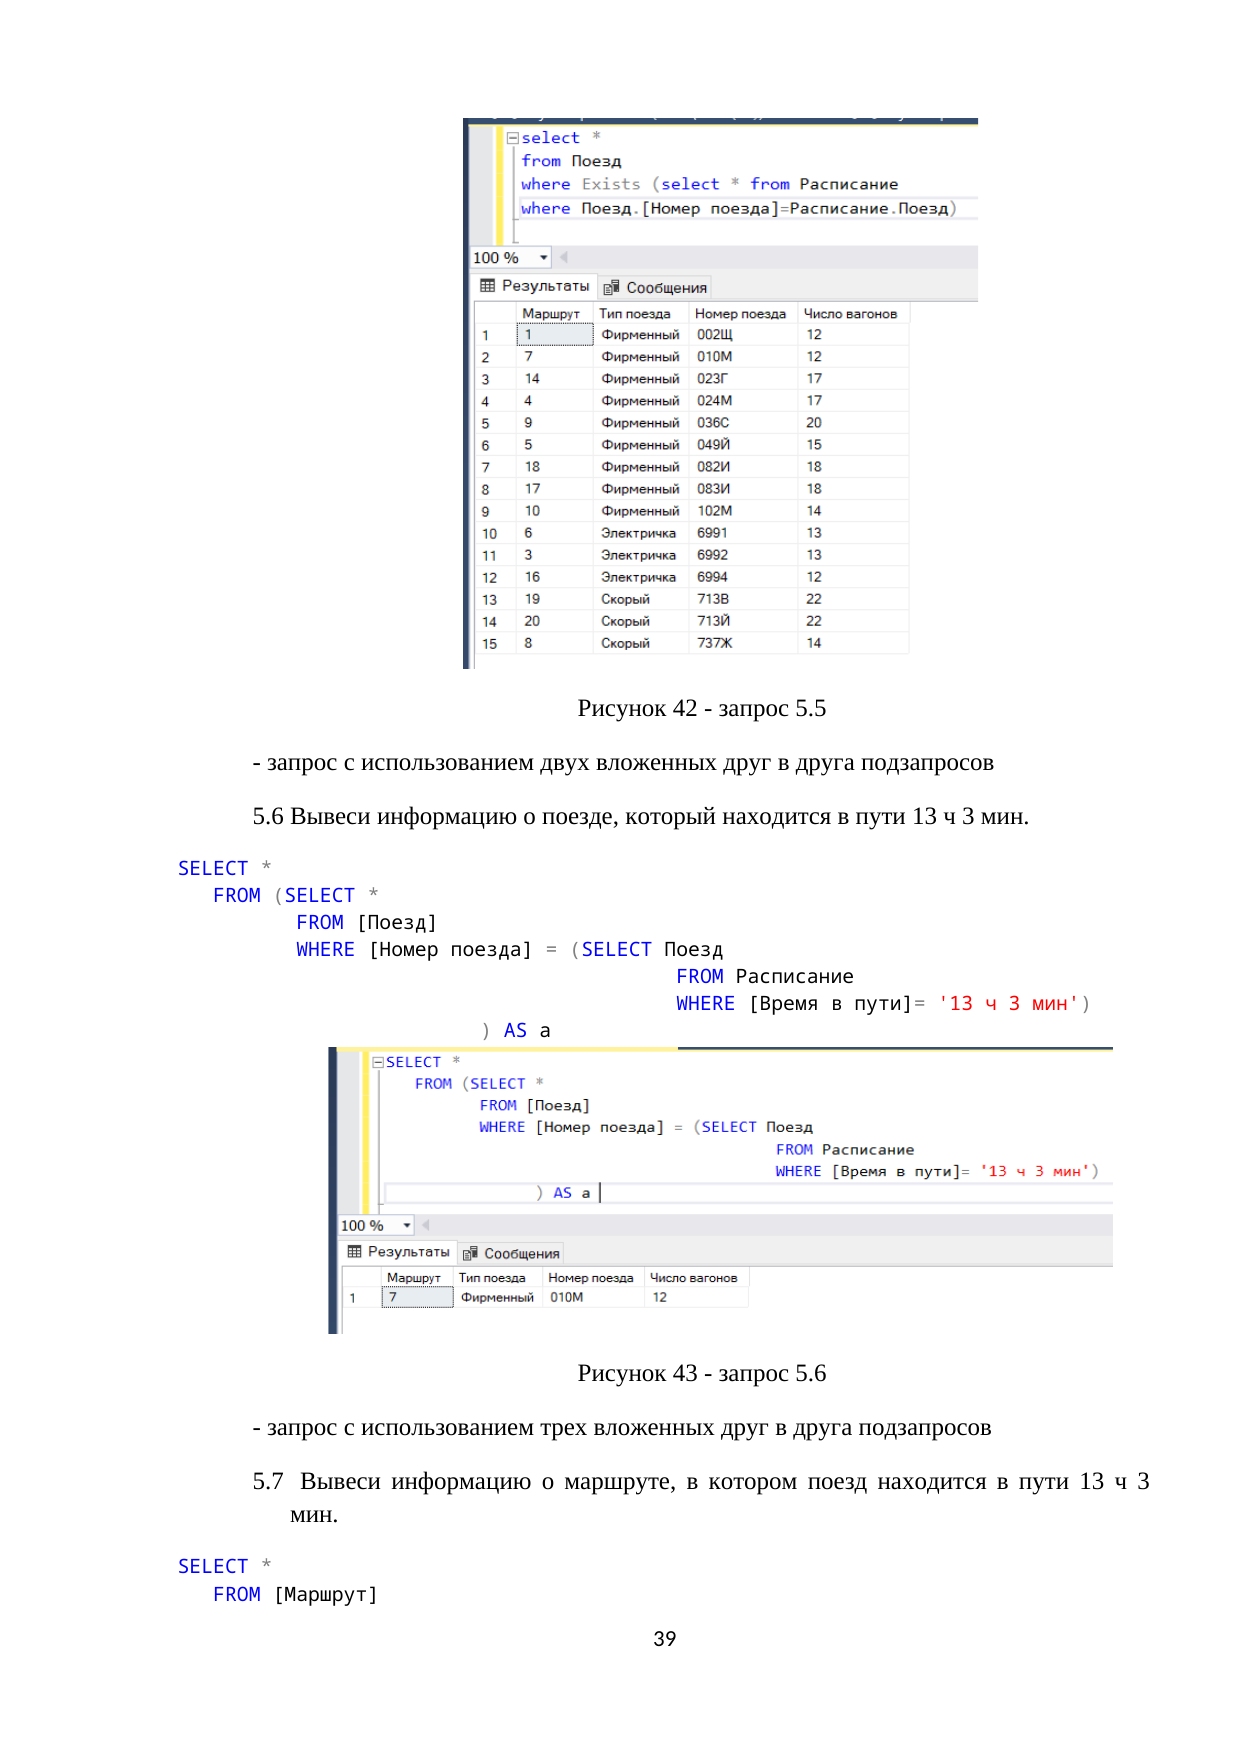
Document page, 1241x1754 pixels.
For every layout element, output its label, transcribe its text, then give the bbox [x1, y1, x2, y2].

text SELECT * [177, 1553, 1152, 1580]
picture [463, 118, 979, 669]
text FROM [Маршрут] [177, 1580, 1152, 1607]
picture [328, 1047, 1113, 1334]
text FROM [Поезд] [177, 909, 1152, 936]
text - запрос с использованием трех вложенных друг в друга подзапросов [252, 1412, 1152, 1441]
text Рисунок 43 - запрос 5.6 [252, 1358, 1152, 1387]
list ) AS a [290, 1017, 1152, 1043]
text WHERE [Номер поезда] = (SELECT Поезд [177, 936, 1152, 963]
text Рисунок 42 - запрос 5.5 [252, 693, 1152, 722]
text SELECT * [177, 855, 1152, 882]
list Вывеси информацию о маршруте, в котором поезд находится в пути 13 ч 3 мин. [252, 1466, 1152, 1528]
text FROM Расписание [177, 963, 1152, 989]
text FROM (SELECT * [177, 882, 1152, 909]
text WHERE [Время в пути]= '13 ч 3 мин') [177, 989, 1152, 1017]
list Вывеси информацию о поезде, который находится в пути 13 ч 3 мин. [252, 801, 1152, 829]
text - запрос с использованием двух вложенных друг в друга подзапросов [252, 747, 1152, 776]
